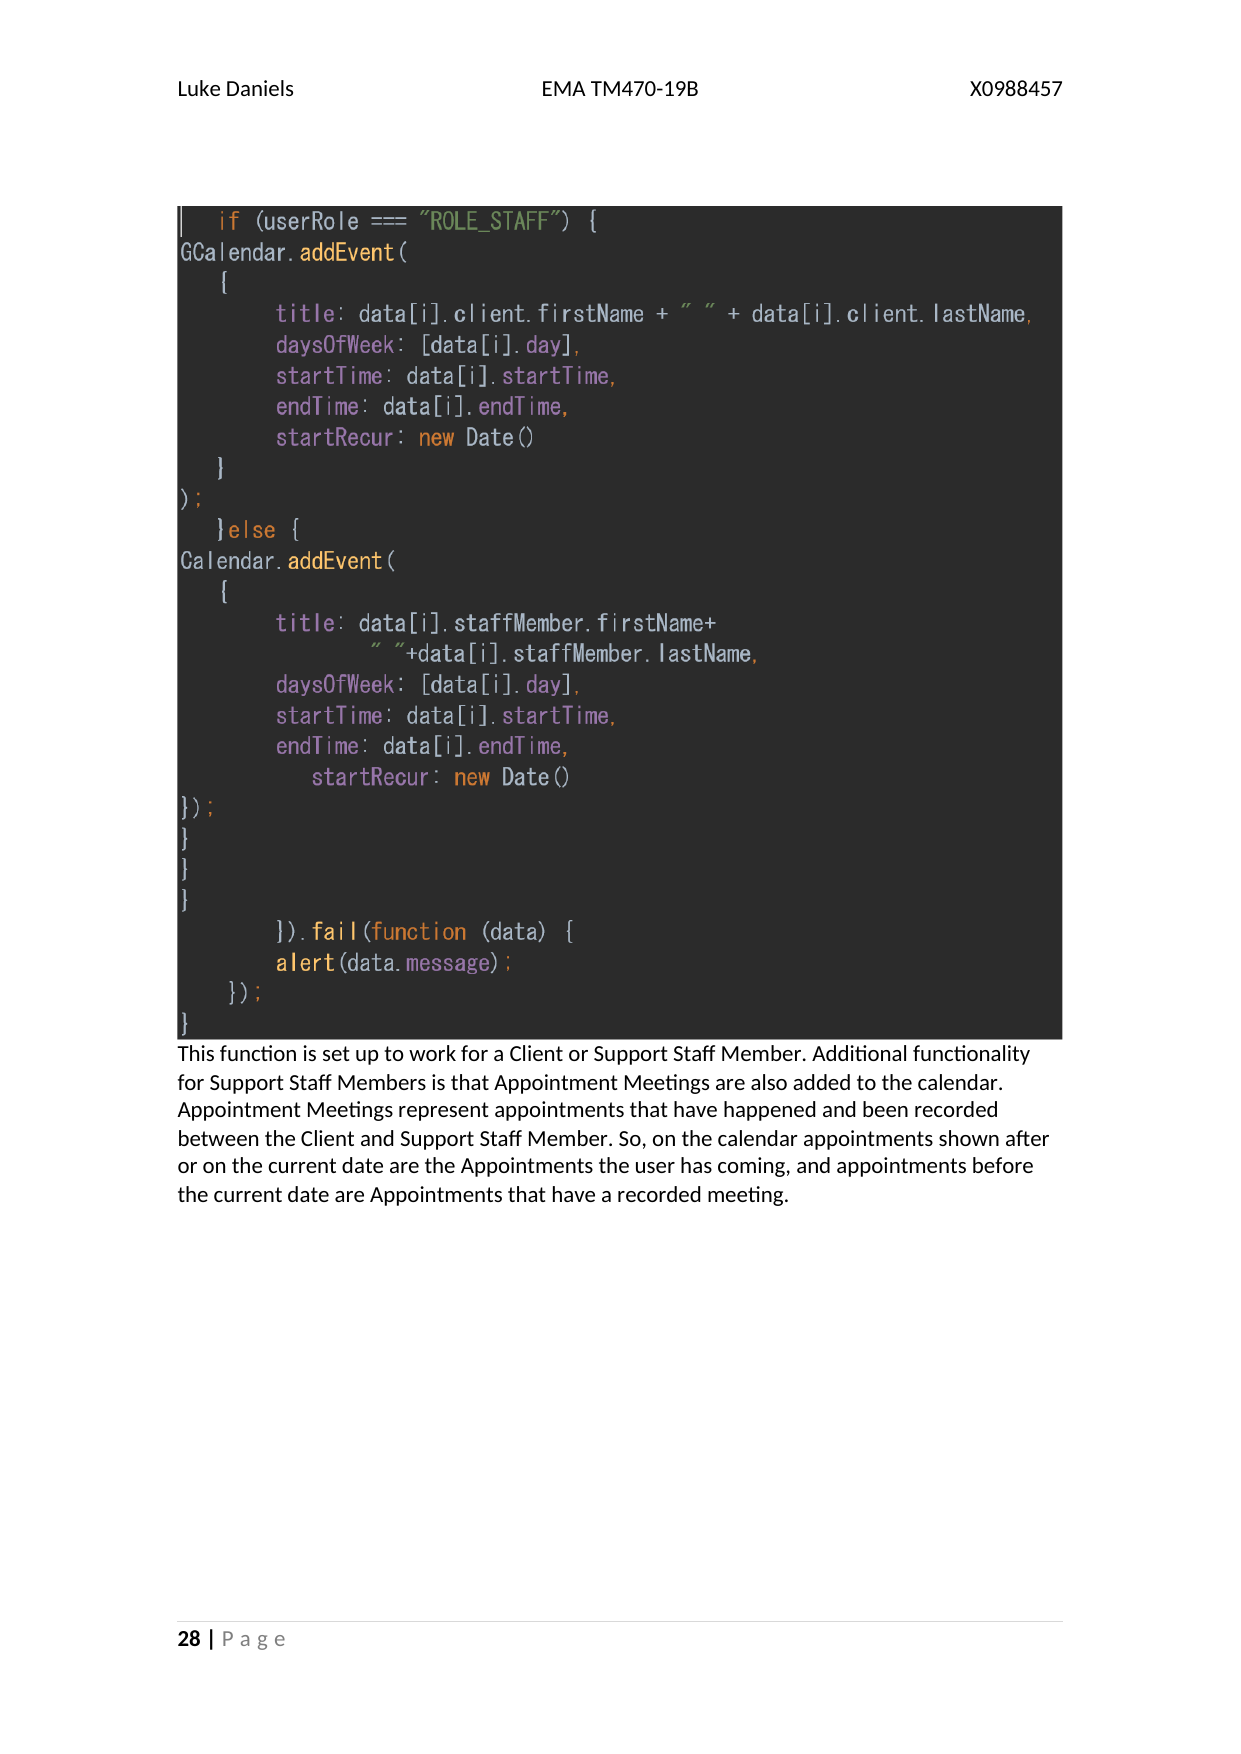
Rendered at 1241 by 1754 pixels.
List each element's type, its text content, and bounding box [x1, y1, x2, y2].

picture [177, 206, 1063, 1040]
text This function is set up to work for a Client or Support Staff Member. Additional functionality for Support Staff Members is that Appointment Meetings are also added to the calendar. Appointment Meetings represent appointments that have happened and been recorded between the Client and Support Staff Member. So, on the calendar appointments shown after or on the current date are the Appointments the user has coming, and appointments before the current date are Appointments that have a recorded meeting. [177, 1040, 1063, 1208]
